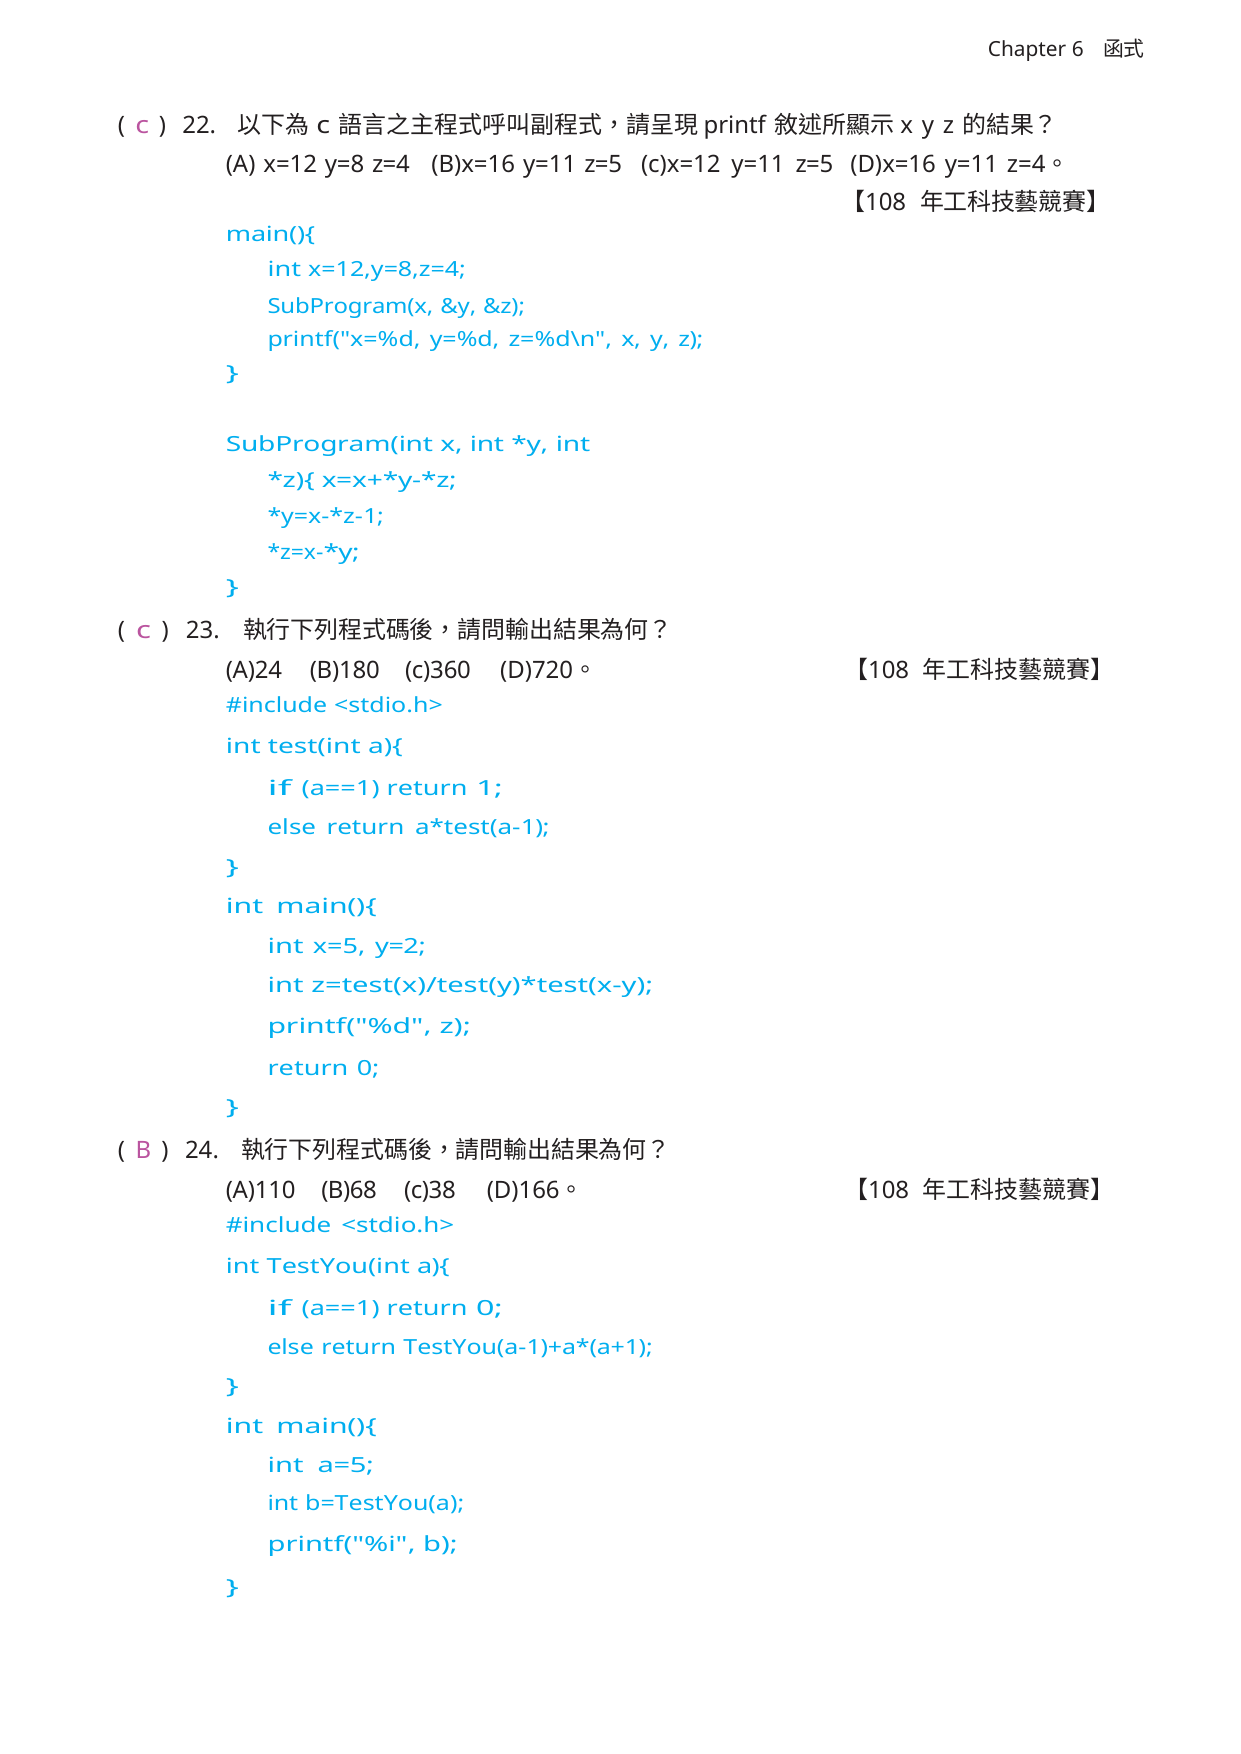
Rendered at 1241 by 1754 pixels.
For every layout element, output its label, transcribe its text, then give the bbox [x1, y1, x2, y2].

text int b=TestYou(a); printf("%i", b); [267, 1488, 556, 1558]
text } [226, 852, 1196, 880]
text 【108 年工科技藝競賽】 [0, 179, 1110, 218]
text int main(){ [226, 1411, 1196, 1439]
text int z=test(x)/test(y)*test(x-y); printf("%d", z); [267, 970, 776, 1040]
text #include <stdio.h> int test(int a){ [226, 691, 444, 760]
text } [226, 358, 1196, 386]
text ( B ) 24. 執行下列程式碼後，請問輸出結果為何？ [118, 1126, 1196, 1166]
text if (a==1) return 0; [267, 1293, 1196, 1321]
text else return TestYou(a-1)+a*(a+1); [267, 1332, 1196, 1361]
text SubProgram(int x, int *y, int *z){ x=x+*y-*z; [226, 429, 616, 493]
text } [226, 1092, 1196, 1121]
text int a=5; [267, 1451, 1196, 1479]
text else return a*test(a-1); [267, 812, 1196, 841]
text } [226, 1372, 1196, 1400]
text (A) x=12 y=8 z=4 (B)x=16 y=11 z=5 (c)x=12 y=11 z=5 (D)x=16 y=11 z=4。 [226, 142, 1196, 179]
text printf("x=%d, y=%d, z=%d\n", x, y, z); [267, 327, 1196, 351]
text (A)24 (B)180 (c)360 (D)720。 【108 年工科技藝競賽】 [226, 646, 1196, 687]
text return 0; [267, 1053, 1196, 1081]
text (A)110 (B)68 (c)38 (D)166。 【108 年工科技藝競賽】 [226, 1166, 1196, 1207]
text Chapter 6 函式 [0, 32, 1145, 63]
text *y=x-*z-1; [267, 502, 1196, 530]
text main(){ [226, 219, 1196, 248]
text ( c ) 23. 執行下列程式碼後，請問輸出結果為何？ [118, 606, 1196, 646]
text int main(){ [226, 891, 1196, 920]
text if (a==1) return 1; [267, 773, 1196, 801]
text } [226, 1572, 1196, 1601]
text int x=12,y=8,z=4; SubProgram(x, &y, &z); [267, 254, 556, 319]
text int x=5, y=2; [267, 931, 1196, 959]
text } [226, 572, 1196, 601]
text #include <stdio.h> int TestYou(int a){ [226, 1210, 458, 1280]
text ( c ) 22. 以下為 c 語言之主程式呼叫副程式，請呈現 printf 敘述所顯示 x y z 的結果？ [118, 102, 1196, 142]
text *z=x-*y; [267, 537, 1196, 565]
